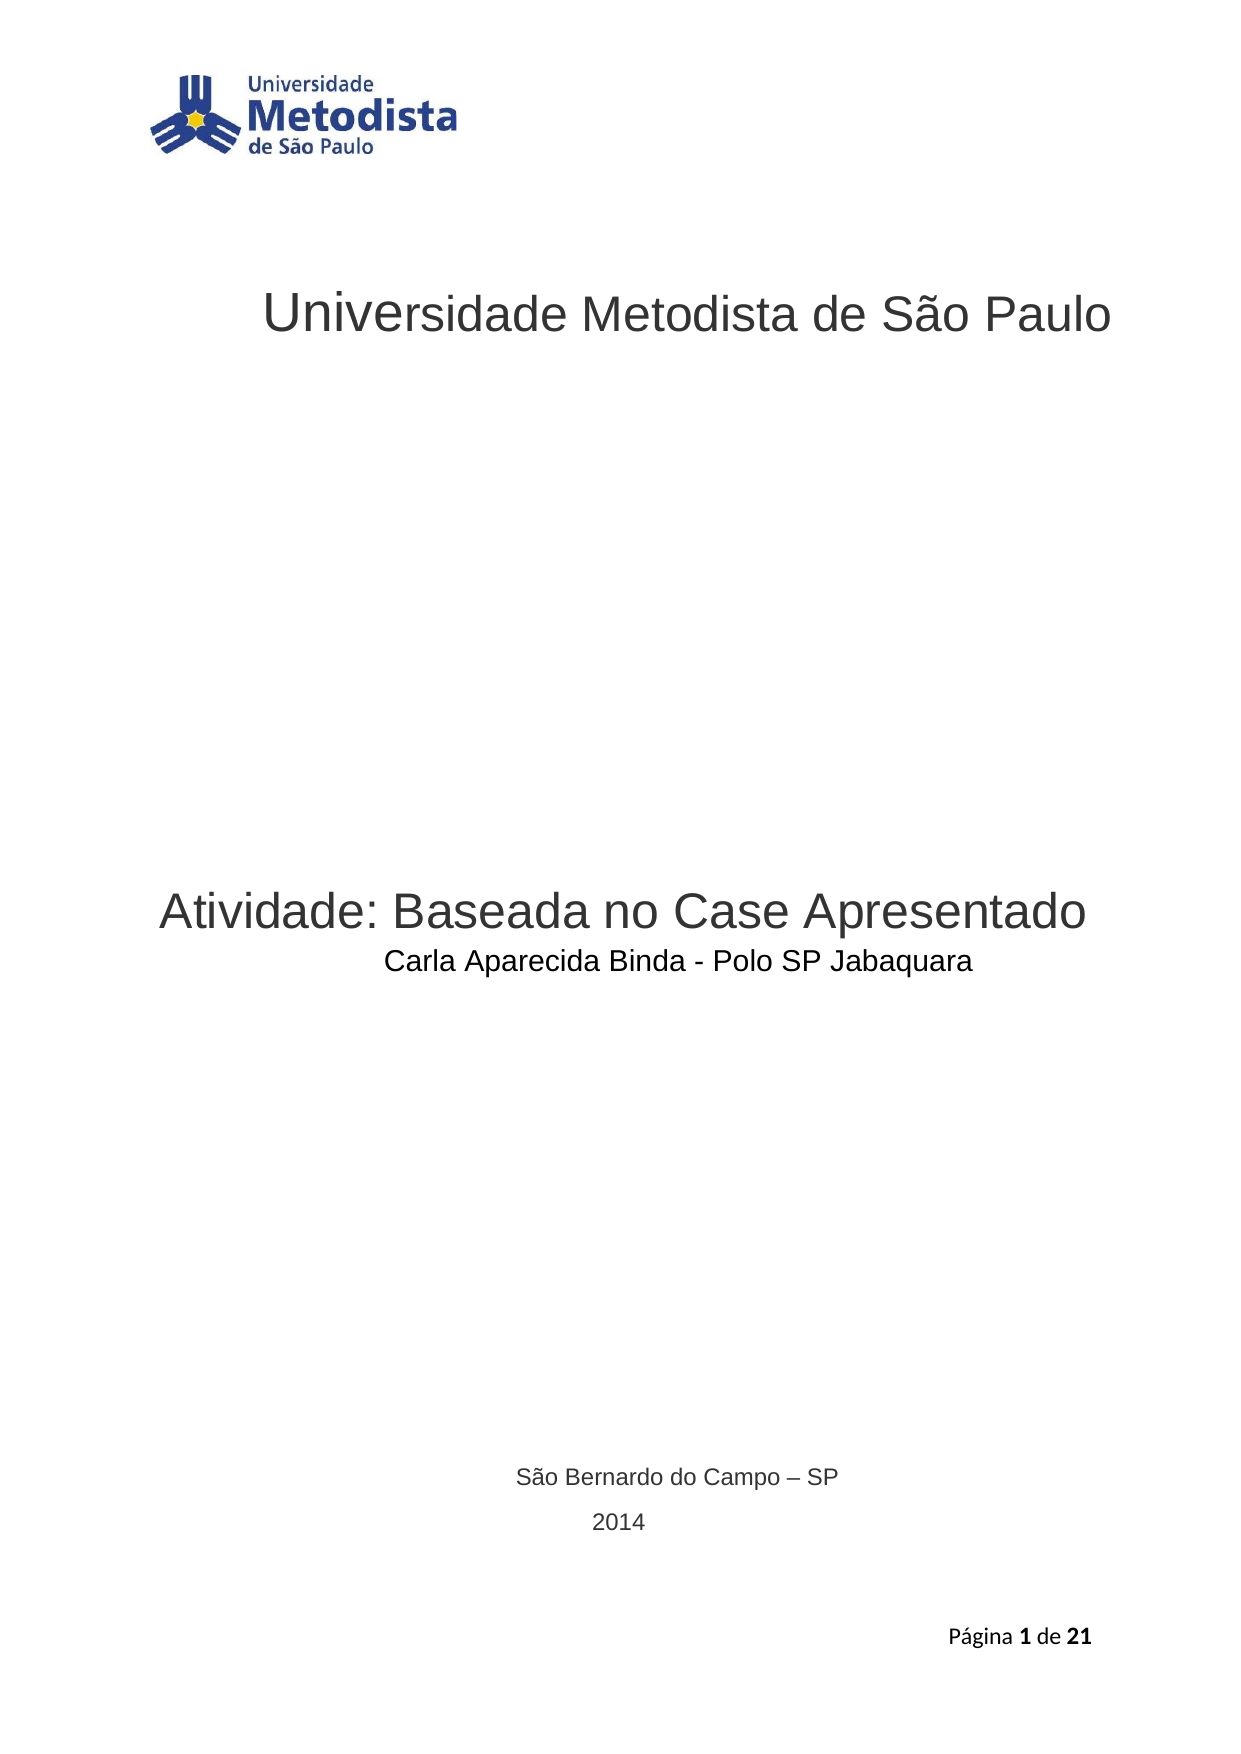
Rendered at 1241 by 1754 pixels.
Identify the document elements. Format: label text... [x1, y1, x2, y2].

picture [150, 75, 457, 155]
text Carla Aparecida Binda - Polo SP Jabaquara [150, 943, 1206, 978]
text Atividade: Baseada no Case Apresentado [159, 881, 1206, 939]
text São Bernardo do Campo – SP [150, 1463, 1204, 1491]
text 2014 [150, 1508, 1206, 1536]
text Universidade Metodista de São Paulo [169, 280, 1206, 343]
